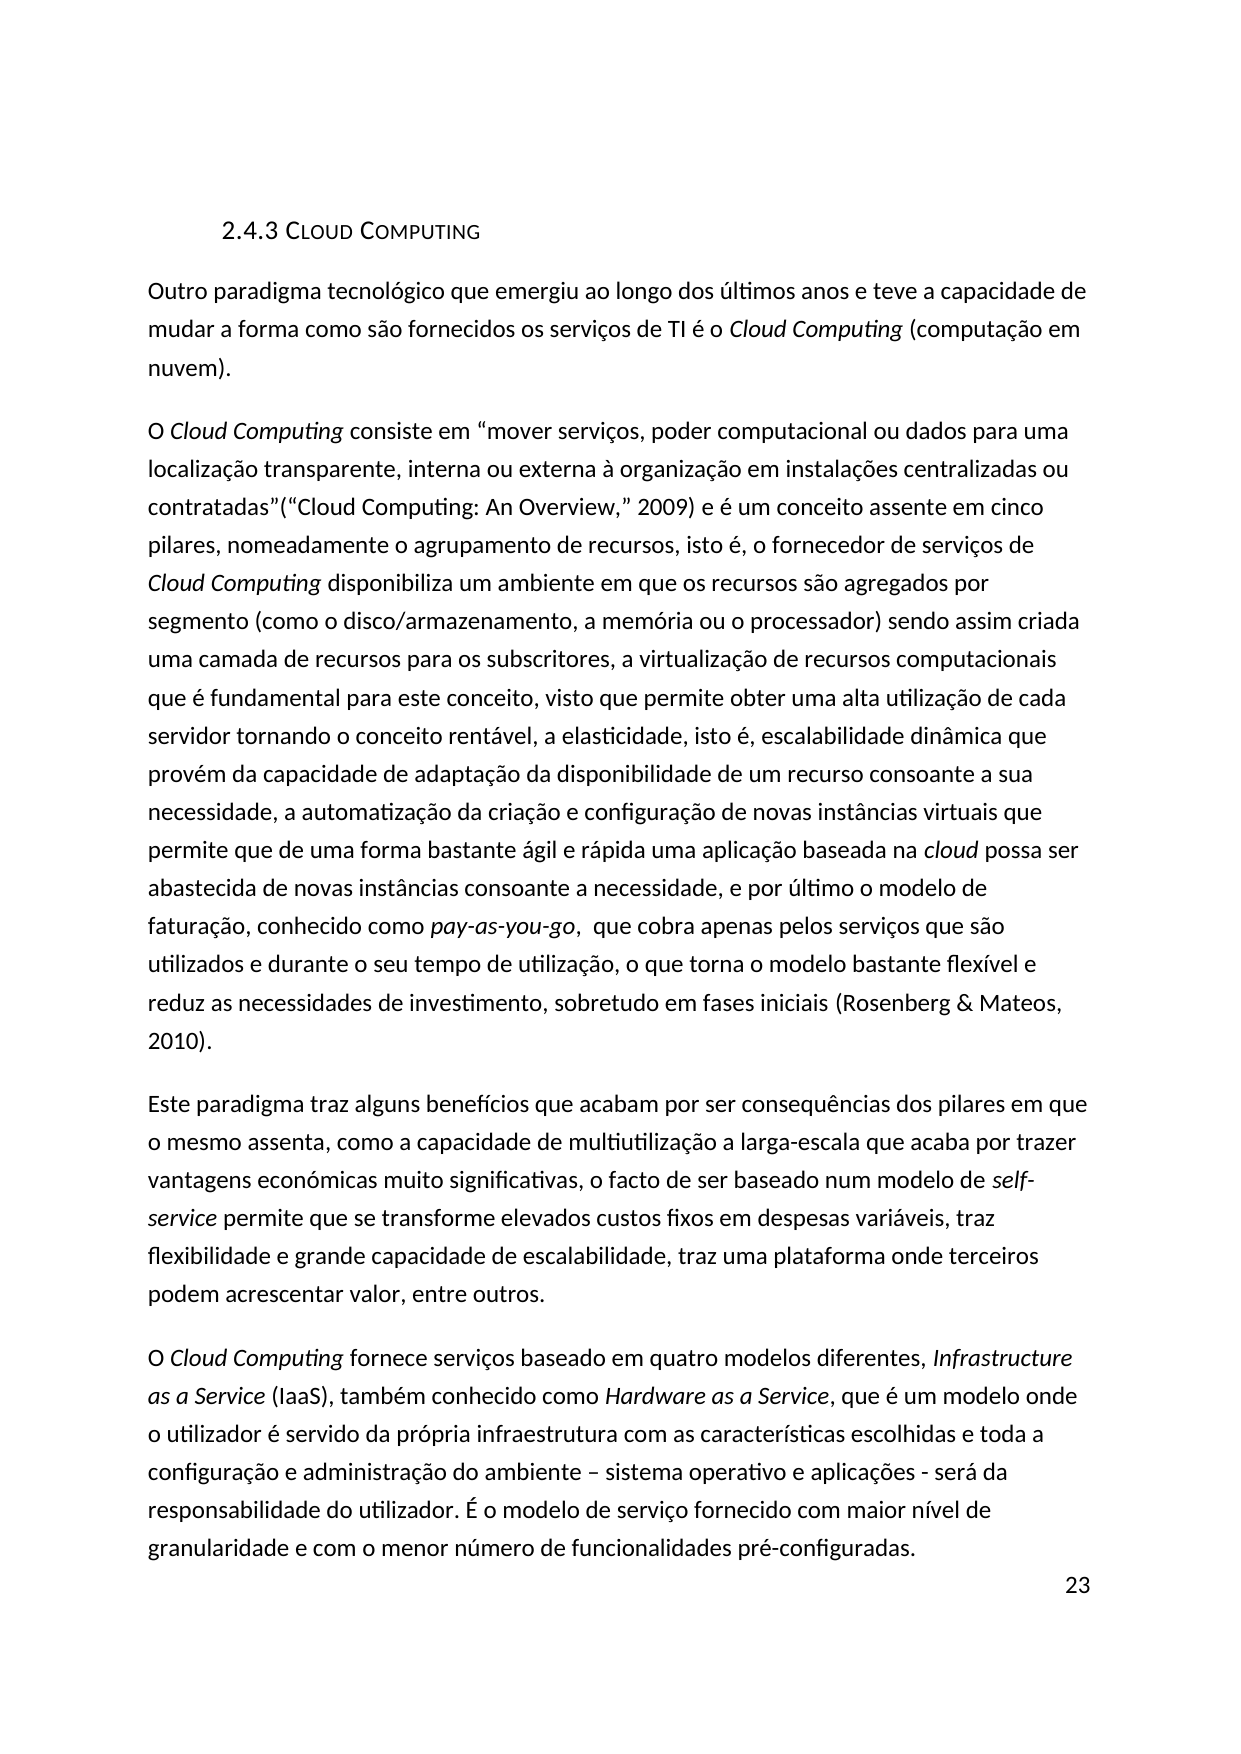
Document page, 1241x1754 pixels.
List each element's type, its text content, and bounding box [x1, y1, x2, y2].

text O Cloud Computing consiste em “mover serviços, poder computacional ou dados para uma localização transparente, interna ou externa à organização em instalações centralizadas ou contratadas”(“Cloud Computing: An Overview,” 2009) e é um conceito assente em cinco pilares, nomeadamente o agrupamento de recursos, isto é, o fornecedor de serviços de Cloud Computing disponibiliza um ambiente em que os recursos são agregados por segmento (como o disco/armazenamento, a memória ou o processador) sendo assim criada uma camada de recursos para os subscritores, a virtualização de recursos computacionais que é fundamental para este conceito, visto que permite obter uma alta utilização de cada servidor tornando o conceito rentável, a elasticidade, isto é, escalabilidade dinâmica que provém da capacidade de adaptação da disponibilidade de um recurso consoante a sua necessidade, a automatização da criação e configuração de novas instâncias virtuais que permite que de uma forma bastante ágil e rápida uma aplicação baseada na cloud possa ser abastecida de novas instâncias consoante a necessidade, e por último o modelo de faturação, conhecido como pay-as-you-go, que cobra apenas pelos serviços que são utilizados e durante o seu tempo de utilização, o que torna o modelo bastante flexível e reduz as necessidades de investimento, sobretudo em fases iniciais (Rosenberg & Mateos, 2010). [148, 415, 1090, 1055]
text Outro paradigma tecnológico que emergiu ao longo dos últimos anos e teve a capacidade de mudar a forma como são fornecidos os serviços de TI é o Cloud Computing (computação em nuvem). [148, 275, 1090, 382]
text O Cloud Computing fornece serviços baseado em quatro modelos diferentes, Infrastructure as a Service (IaaS), também conhecido como Hardware as a Service, que é um modelo onde o utilizador é servido da própria infraestrutura com as características escolhidas e toda a configuração e administração do ambiente – sistema operativo e aplicações - será da responsabilidade do utilizador. É o modelo de serviço fornecido com maior nível de granularidade e com o menor número de funcionalidades pré-configuradas. [148, 1342, 1090, 1563]
text Este paradigma traz alguns benefícios que acabam por ser consequências dos pilares em que o mesmo assenta, como a capacidade de multiutilização a larga-escala que acaba por trazer vantagens económicas muito significativas, o facto de ser baseado num modelo de self-service permite que se transforme elevados custos fixos em despesas variáveis, traz flexibilidade e grande capacidade de escalabilidade, traz uma plataforma onde terceiros podem acrescentar valor, entre outros. [148, 1088, 1090, 1309]
subtitle 2.4.3 Cloud Computing [148, 213, 1090, 246]
